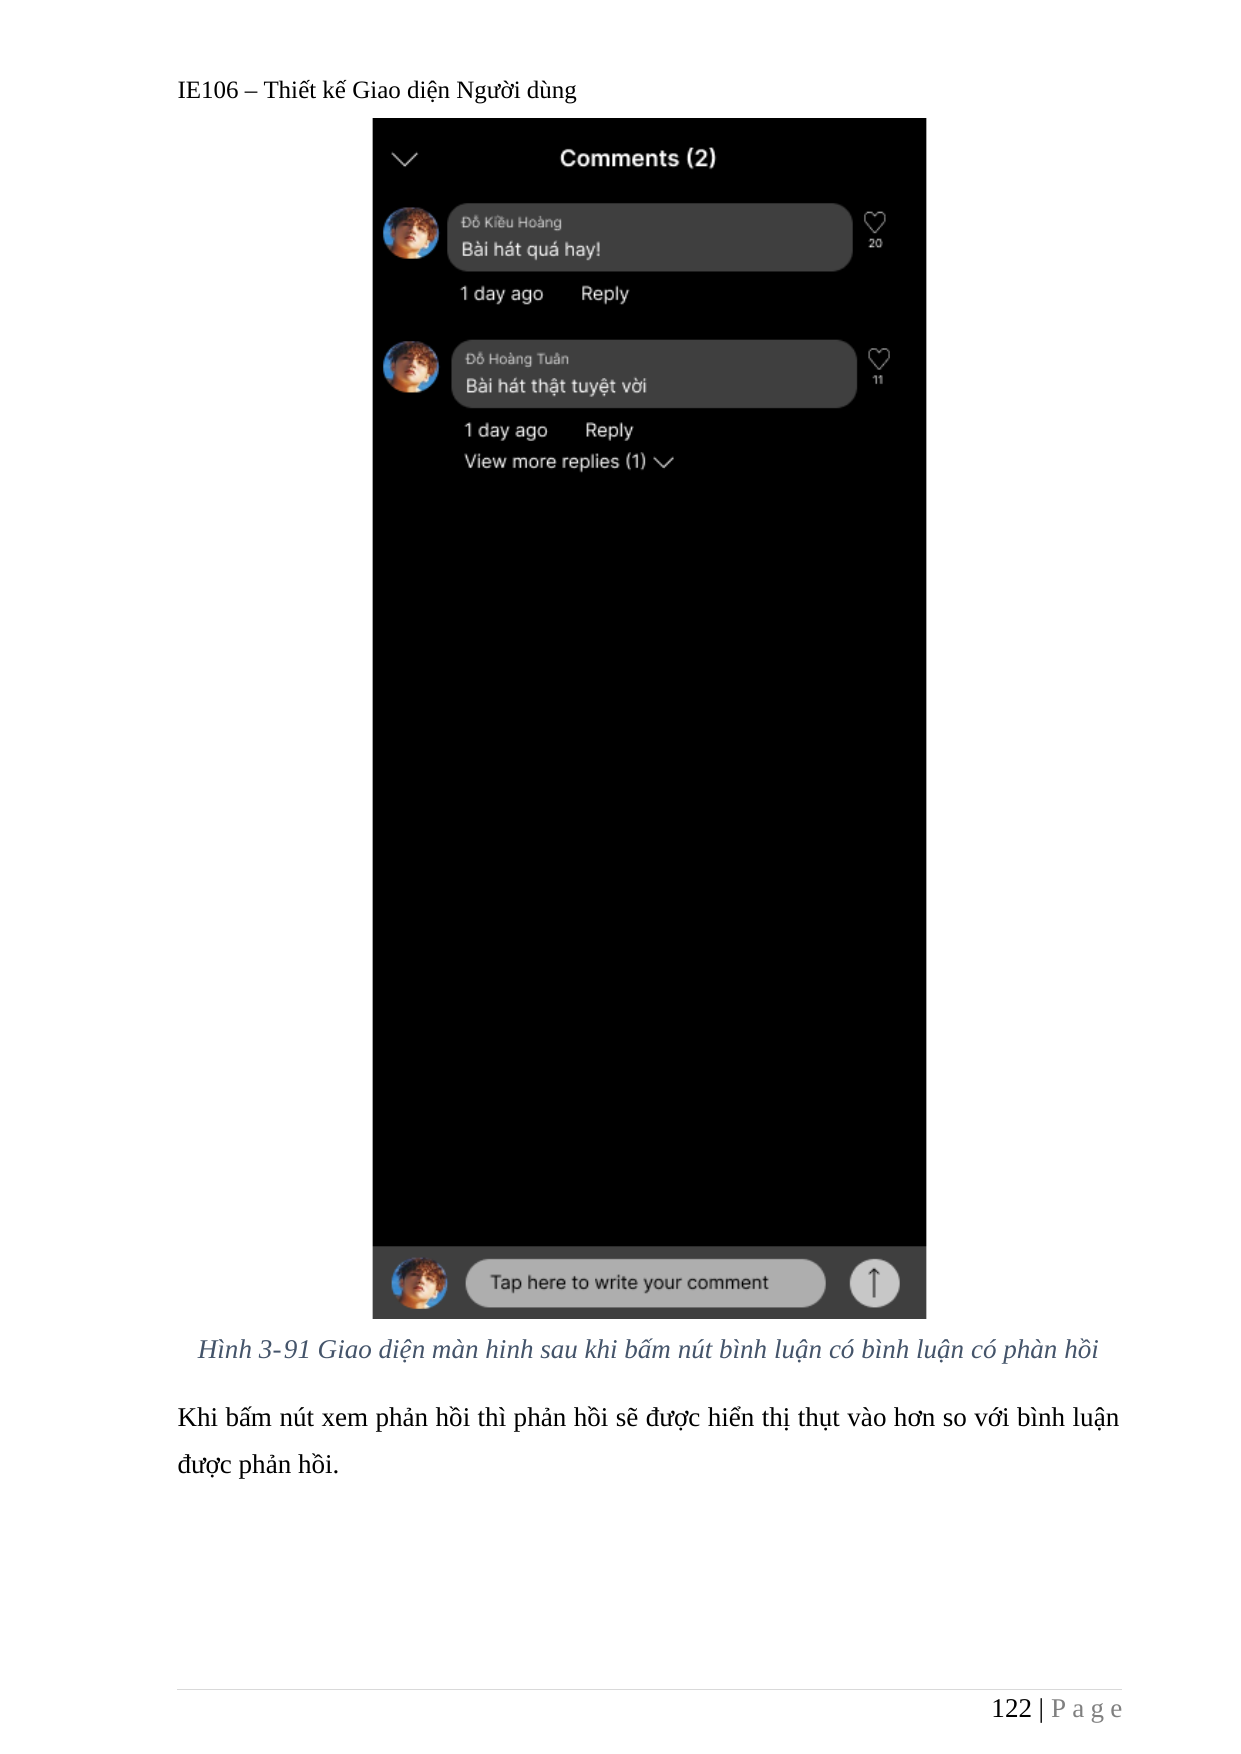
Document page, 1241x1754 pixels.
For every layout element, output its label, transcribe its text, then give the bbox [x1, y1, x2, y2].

picture [372, 118, 927, 1319]
text Khi bấm nút xem phản hồi thì phản hồi sẽ được hiển thị thụt vào hơn so với bình luận được phản hồi. [177, 1401, 1122, 1479]
